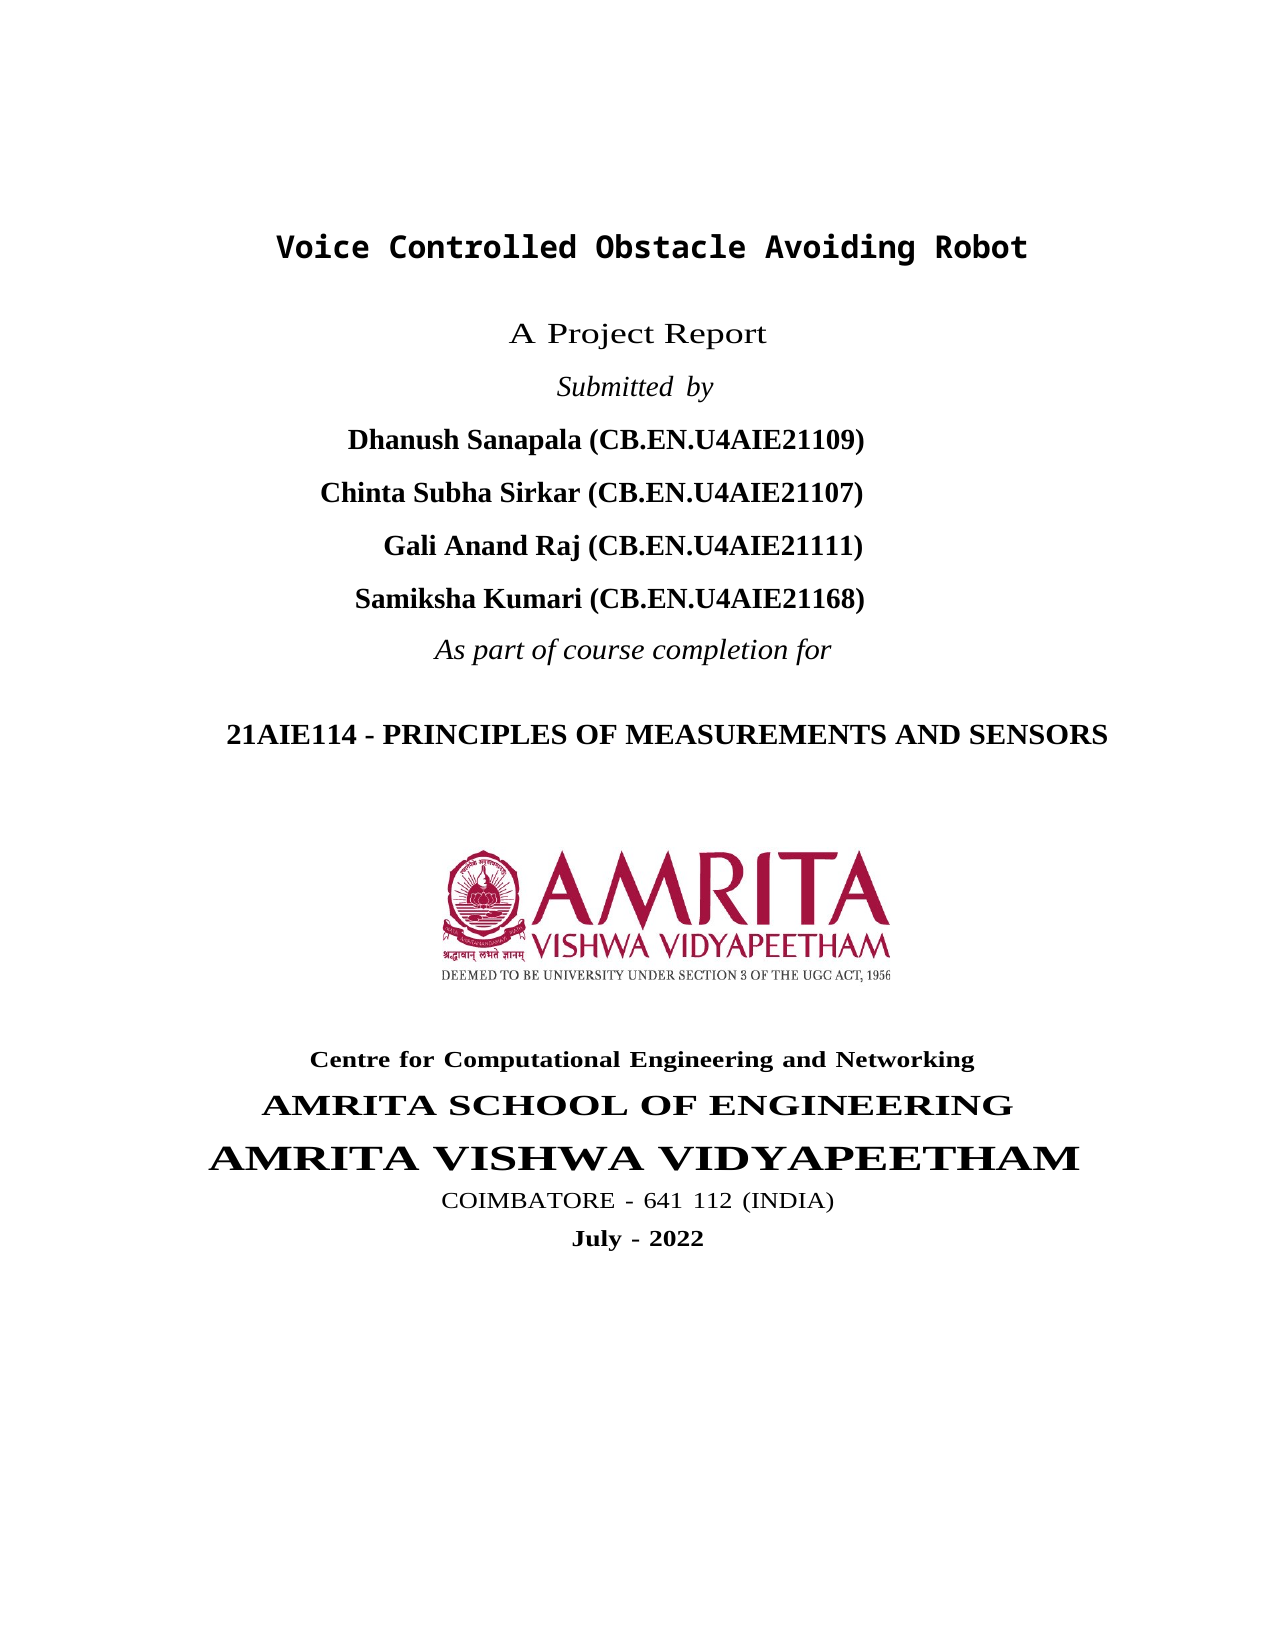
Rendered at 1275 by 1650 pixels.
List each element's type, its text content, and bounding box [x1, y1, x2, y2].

text Centre for Computational Engineering and Networking [198, 1046, 1085, 1072]
text Chinta Subha Sirkar (CB.EN.U4AIE21107) [221, 475, 867, 509]
subtitle 21AIE114 - PRINCIPLES OF MEASUREMENTS AND SENSORS [177, 717, 1158, 751]
text Submitted by [405, 369, 867, 403]
subtitle AMRITA VISHWA VIDYAPEETHAM [198, 1137, 1090, 1178]
text As part of course completion for [171, 632, 1097, 666]
text Voice Controlled Obstacle Avoiding Robot [146, 194, 1158, 267]
picture [442, 847, 891, 986]
text Dhanush Sanapala (CB.EN.U4AIE21109) [221, 422, 867, 456]
text Gali Anand Raj (CB.EN.U4AIE21111) [146, 528, 867, 562]
text A Project Report [407, 316, 868, 350]
text Samiksha Kumari (CB.EN.U4AIE21168) [221, 581, 867, 615]
text COIMBATORE - 641 112 (INDIA) [407, 1187, 868, 1213]
text AMRITA SCHOOL OF ENGINEERING [178, 1088, 1097, 1121]
text July - 2022 [407, 1225, 868, 1251]
